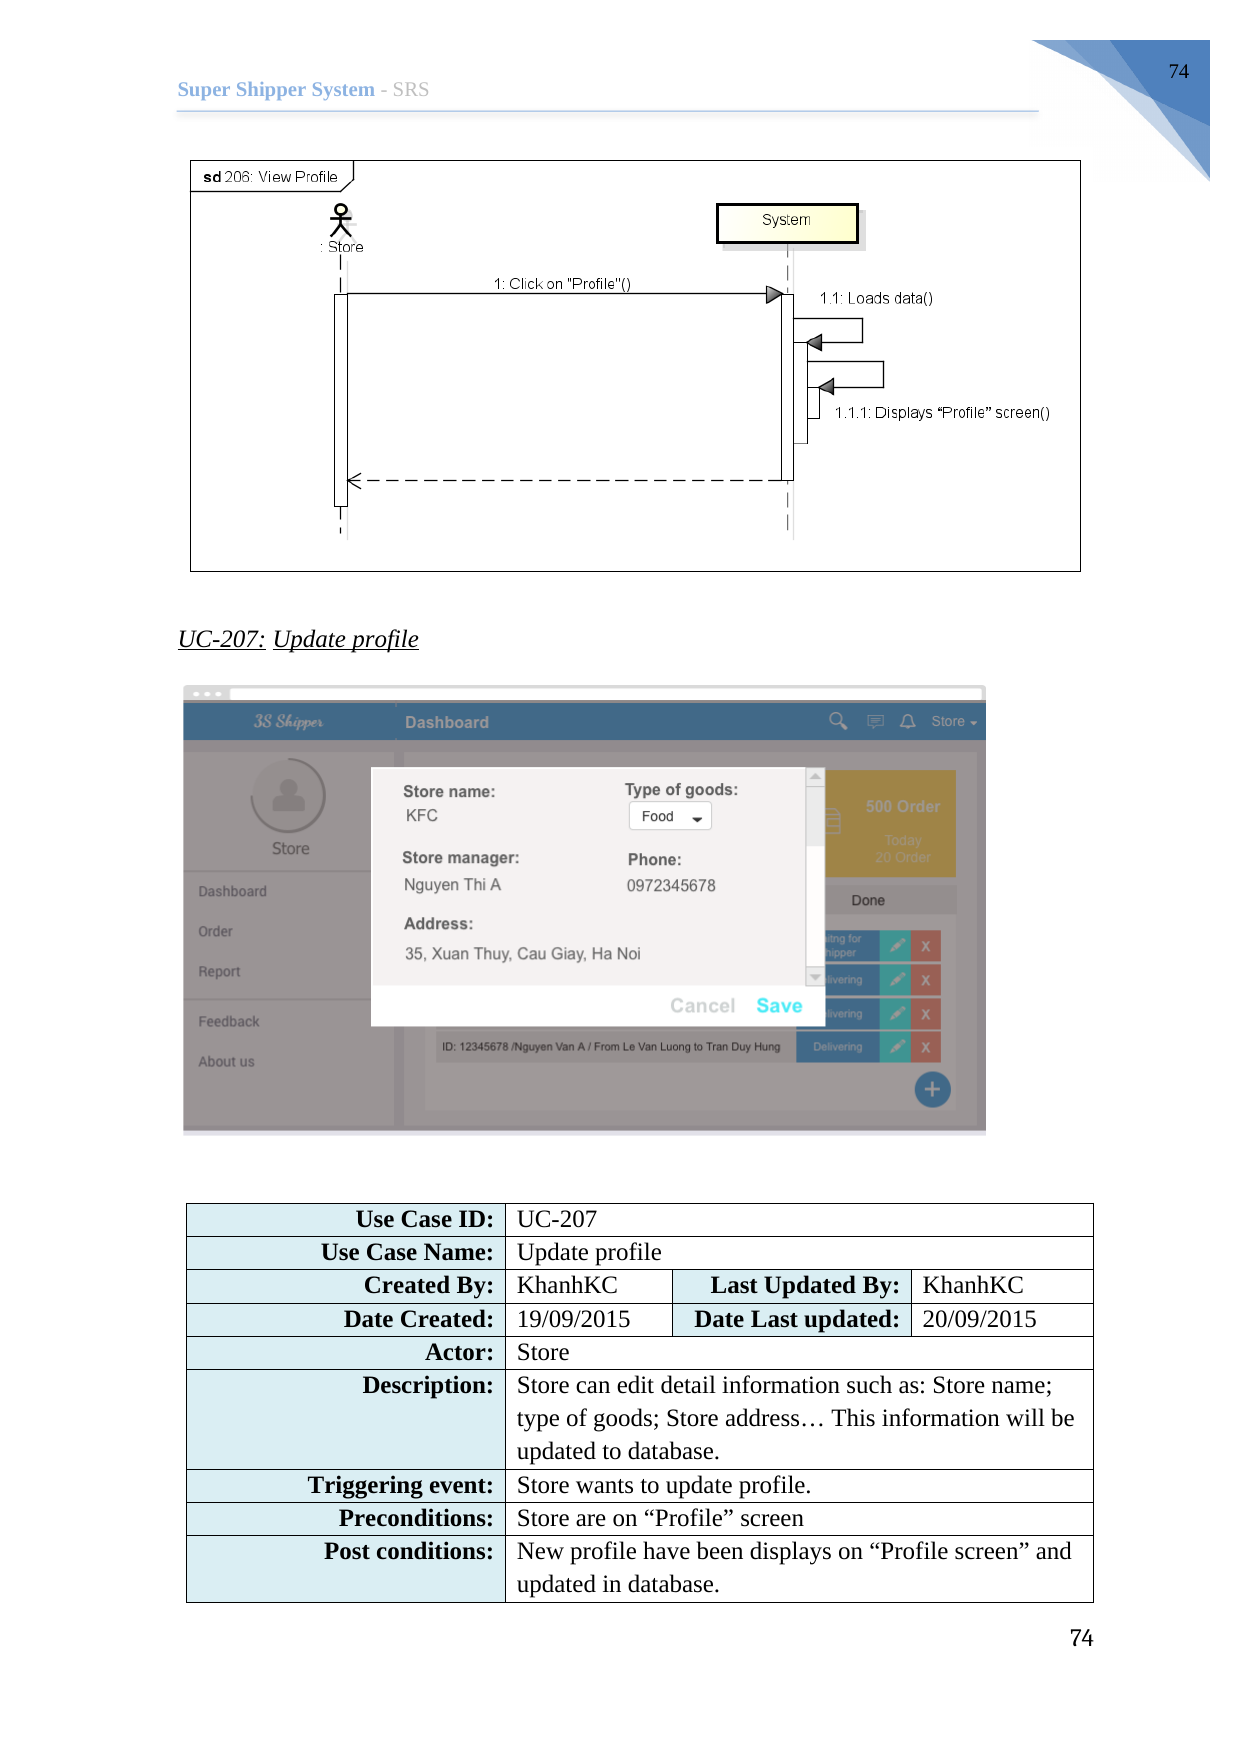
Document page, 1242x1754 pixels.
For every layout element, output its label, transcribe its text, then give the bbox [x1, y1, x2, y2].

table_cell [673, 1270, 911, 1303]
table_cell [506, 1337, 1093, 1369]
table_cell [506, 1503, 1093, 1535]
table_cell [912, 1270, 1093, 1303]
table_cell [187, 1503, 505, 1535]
picture [178, 675, 986, 1149]
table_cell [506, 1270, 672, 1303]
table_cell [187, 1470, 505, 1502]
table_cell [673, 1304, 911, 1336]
picture [177, 40, 1210, 583]
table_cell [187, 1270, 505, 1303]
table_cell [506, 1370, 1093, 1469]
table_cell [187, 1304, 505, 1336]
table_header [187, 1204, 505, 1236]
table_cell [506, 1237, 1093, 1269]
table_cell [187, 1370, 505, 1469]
subtitle UC-207: Update profile [177, 624, 1094, 653]
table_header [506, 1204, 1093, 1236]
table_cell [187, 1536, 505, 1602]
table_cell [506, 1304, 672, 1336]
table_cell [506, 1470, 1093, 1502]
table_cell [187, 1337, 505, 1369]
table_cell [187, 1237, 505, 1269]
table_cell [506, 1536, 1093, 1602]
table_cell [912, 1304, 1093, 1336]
